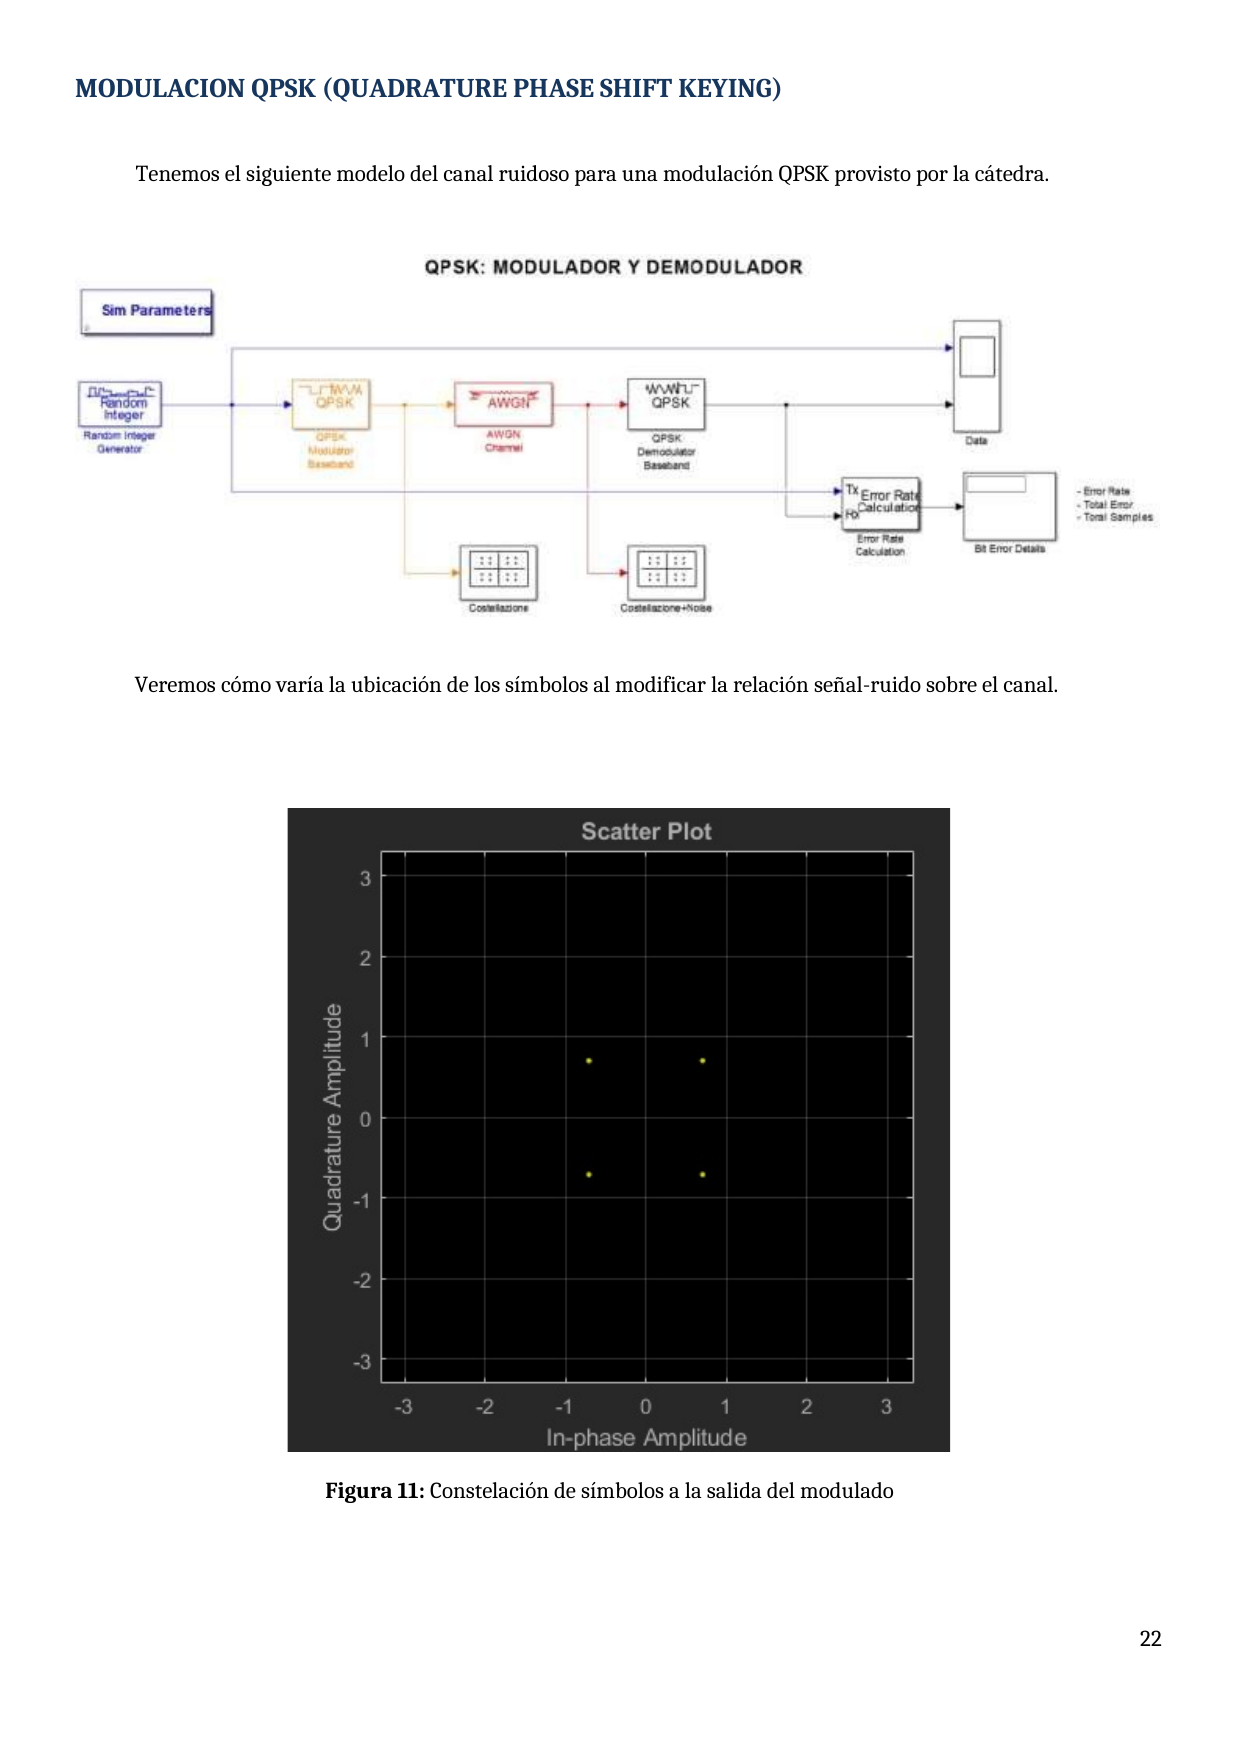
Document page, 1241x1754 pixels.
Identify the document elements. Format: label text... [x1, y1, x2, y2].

picture [287, 808, 951, 1452]
picture [75, 254, 1160, 617]
text Tenemos el siguiente modelo del canal ruidoso para una modulación QPSK provisto por la cátedra. [103, 161, 1082, 187]
text Figura 11: Constelación de símbolos a la salida del modulado [42, 1477, 1178, 1504]
subtitle MODULACION QPSK (QUADRATURE PHASE SHIFT KEYING) [75, 73, 1178, 104]
text Veremos cómo varía la ubicación de los símbolos al modificar la relación señal-ruido sobre el canal. [111, 671, 1083, 698]
